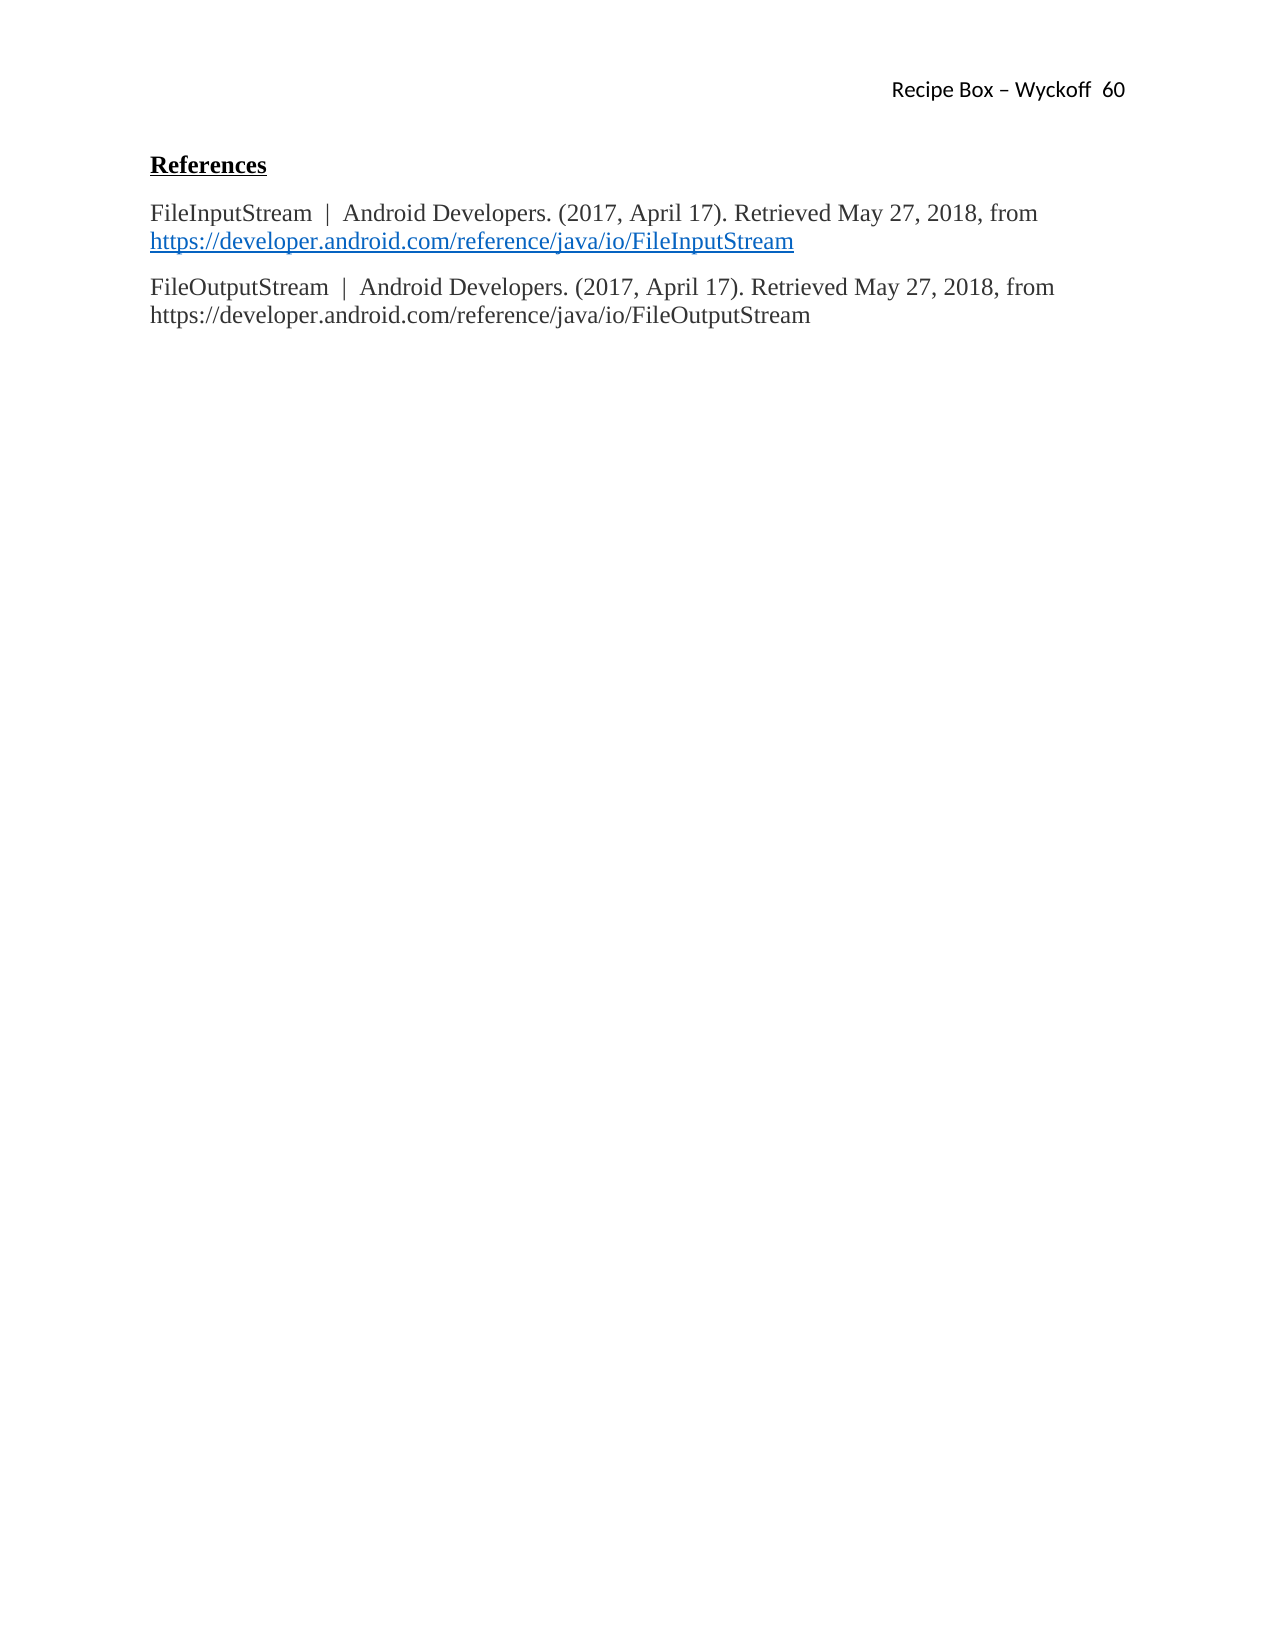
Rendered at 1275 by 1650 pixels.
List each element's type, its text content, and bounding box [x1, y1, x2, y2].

text FileInputStream | Android Developers. (2017, April 17). Retrieved May 27, 2018, from https://developer.android.com/reference/java/io/FileInputStream [794, 198, 1125, 255]
text References [150, 150, 1125, 179]
text FileOutputStream | Android Developers. (2017, April 17). Retrieved May 27, 2018, from https://developer.android.com/reference/java/io/FileOutputStream [811, 272, 1125, 329]
